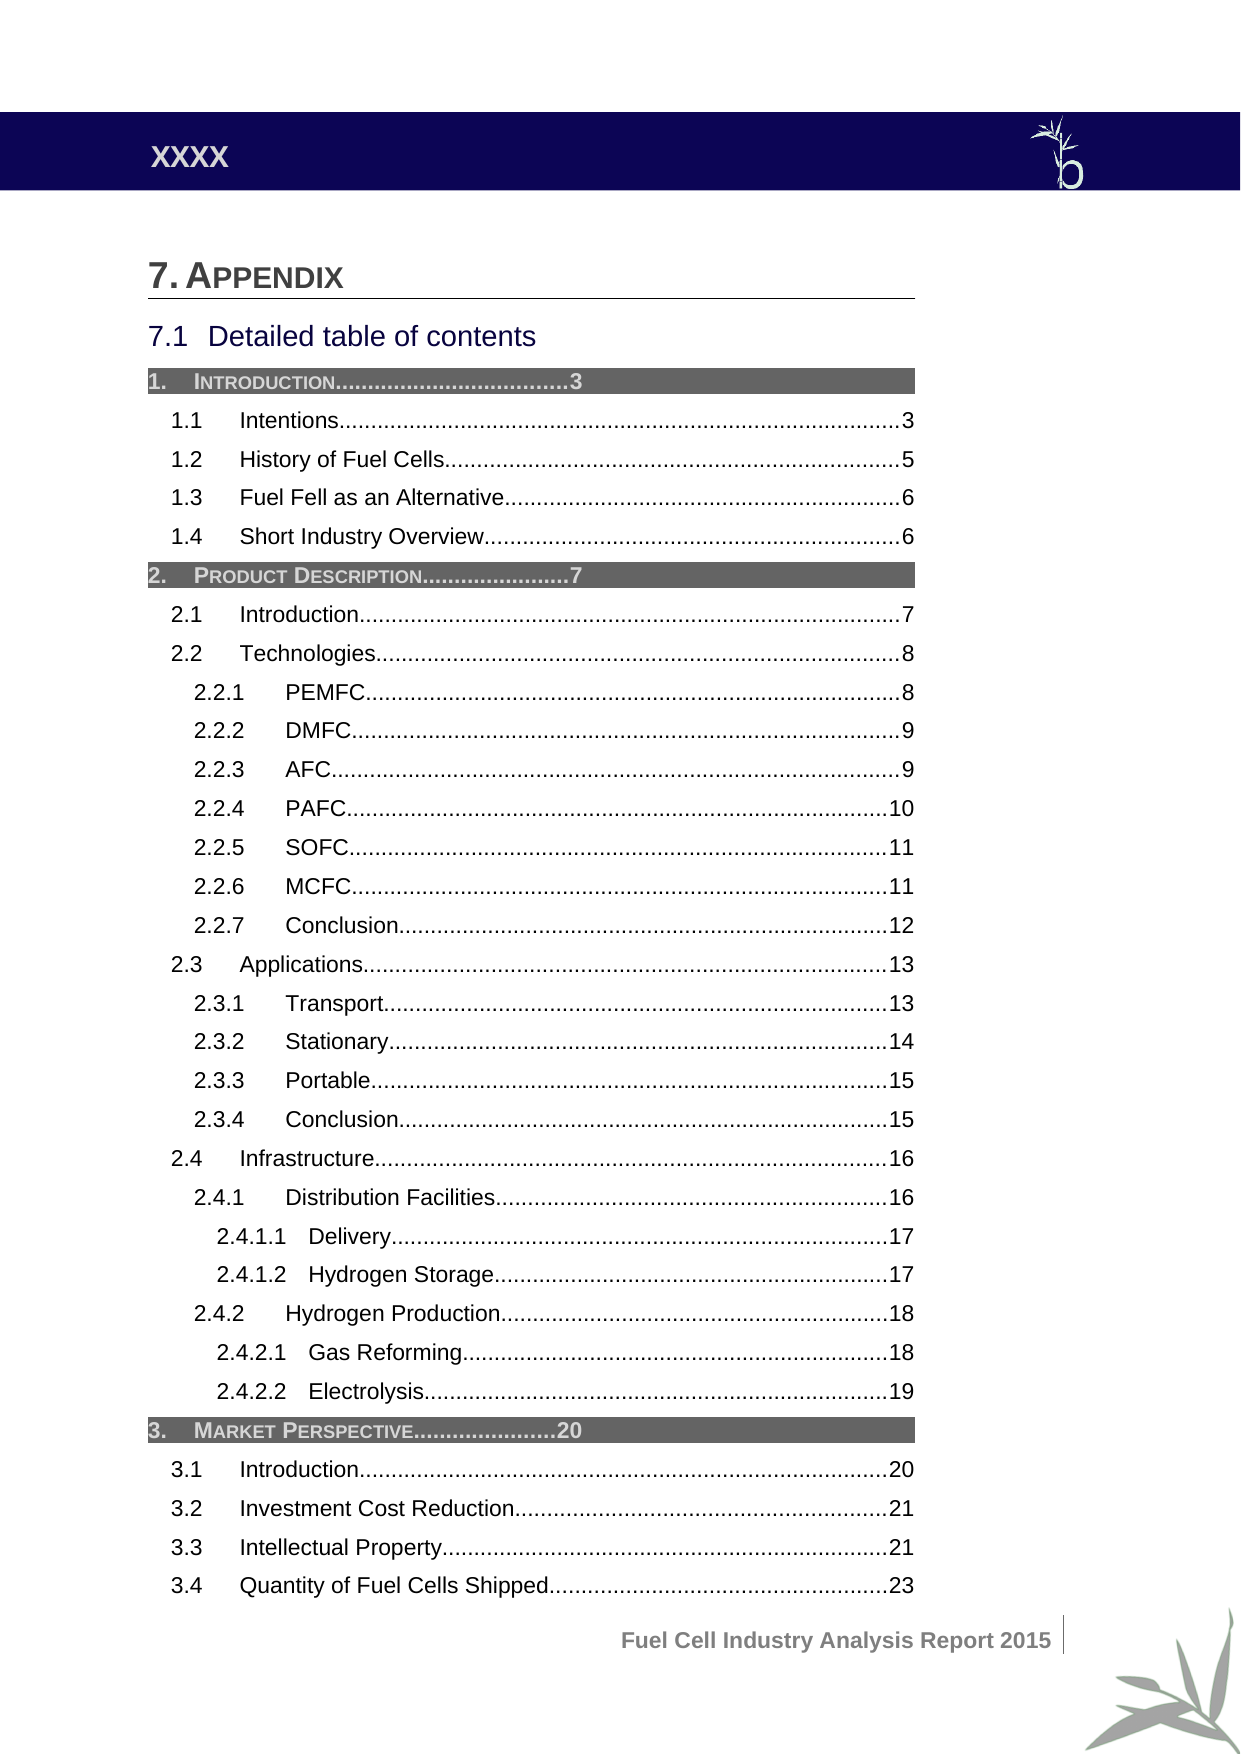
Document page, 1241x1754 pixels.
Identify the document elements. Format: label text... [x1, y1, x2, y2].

text 3.3 Intellectual Property 21 [171, 1533, 915, 1560]
text 2.4.2 Hydrogen Production 18 [193, 1300, 915, 1327]
text 2.3.1 Transport 13 [193, 989, 915, 1016]
subtitle Detailed table of contents [148, 319, 915, 353]
text 1.3 Fuel Fell as an Alternative 6 [171, 484, 915, 511]
text 2.2.3 AFC 9 [193, 756, 285, 783]
text 1.1 Intentions 3 [171, 407, 915, 433]
text 2.4.1.1 Delivery 17 [216, 1223, 915, 1249]
text 2.2.5 SOFC 11 [193, 834, 285, 860]
text 2.1 Introduction 7 [171, 601, 915, 627]
text 2.2.4 PAFC 10 [193, 795, 285, 822]
text 2.2.5 SOFC 11 [349, 834, 915, 860]
text 2.3.2 Stationary 14 [193, 1028, 915, 1055]
text 2.3 Applications 13 [171, 951, 915, 977]
text 2.2.4 PAFC 10 [346, 795, 915, 822]
text 3.1 Introduction 20 [171, 1456, 915, 1482]
text 2.2.6 MCFC 11 [193, 873, 285, 899]
text 2.4.1 Distribution Facilities 16 [193, 1184, 915, 1210]
text 2.4 Infrastructure 16 [171, 1145, 915, 1171]
text 1. Introduction 3 [148, 368, 915, 394]
text 2.2.1 PEMFC 8 [193, 679, 285, 705]
text 2.2 Technologies 8 [171, 640, 915, 666]
text 2. Product Description 7 [148, 562, 915, 588]
text 2.4.2.1 Gas Reforming 18 [216, 1339, 915, 1366]
text 1.2 History of Fuel Cells 5 [171, 446, 915, 472]
text 2.2.7 Conclusion 12 [193, 912, 915, 938]
text 2.2.3 AFC 9 [331, 756, 915, 783]
subtitle Appendix [148, 253, 915, 298]
text 2.3.4 Conclusion 15 [193, 1106, 915, 1132]
text 2.4.1.2 Hydrogen Storage 17 [216, 1261, 915, 1288]
text 2.4.2.2 Electrolysis 19 [216, 1378, 915, 1404]
text 1.4 Short Industry Overview 6 [171, 523, 915, 549]
text 2.2.2 DMFC 9 [193, 717, 915, 744]
text 2.2.1 PEMFC 8 [365, 679, 915, 705]
text 2.2.6 MCFC 11 [351, 873, 915, 899]
text 3.2 Investment Cost Reduction 21 [171, 1494, 915, 1521]
text 3.4 Quantity of Fuel Cells Shipped 23 [171, 1572, 915, 1599]
text 3. Market Perspective 20 [148, 1417, 915, 1443]
picture [1068, 1607, 1241, 1754]
text 2.3.3 Portable 15 [193, 1067, 915, 1093]
